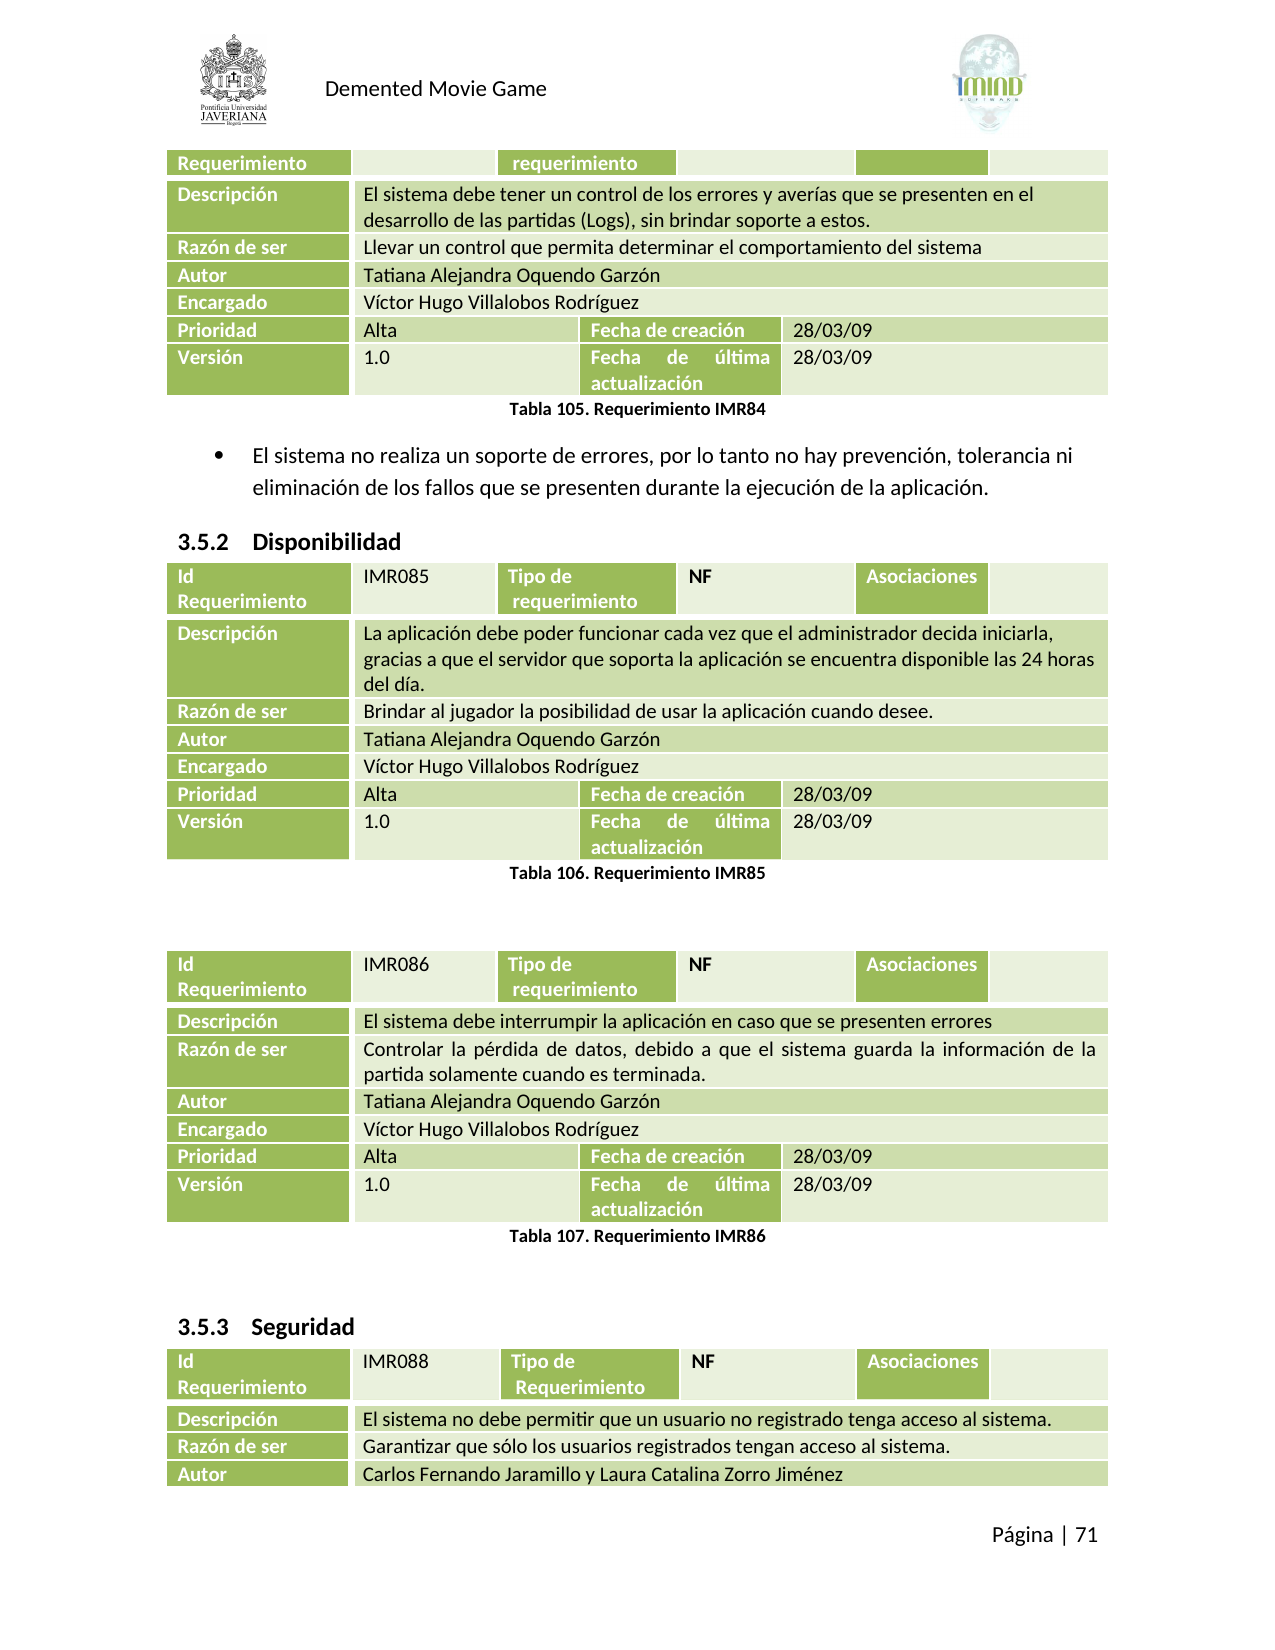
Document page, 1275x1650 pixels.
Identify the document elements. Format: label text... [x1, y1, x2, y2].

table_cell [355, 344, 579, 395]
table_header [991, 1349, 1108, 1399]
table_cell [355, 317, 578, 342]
picture [200, 34, 267, 126]
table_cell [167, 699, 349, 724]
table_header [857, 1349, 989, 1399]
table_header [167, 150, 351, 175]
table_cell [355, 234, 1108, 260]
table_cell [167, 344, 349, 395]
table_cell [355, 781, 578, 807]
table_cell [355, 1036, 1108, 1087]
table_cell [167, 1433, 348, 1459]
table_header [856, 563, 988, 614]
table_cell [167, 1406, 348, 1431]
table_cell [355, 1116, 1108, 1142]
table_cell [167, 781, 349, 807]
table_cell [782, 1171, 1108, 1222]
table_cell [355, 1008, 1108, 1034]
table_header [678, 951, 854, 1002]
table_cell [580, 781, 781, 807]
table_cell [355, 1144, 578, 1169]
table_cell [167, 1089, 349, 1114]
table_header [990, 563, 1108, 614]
text Tabla 106. Requerimiento IMR85 [177, 862, 1098, 884]
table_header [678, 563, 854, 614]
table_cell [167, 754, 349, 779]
list El sistema no realiza un soporte de errores, por lo tanto no hay prevención, tolerancia ni eliminación de los fallos que se presenten durante la ejecución de la aplicación. [215, 441, 1098, 501]
text Tabla 107. Requerimiento IMR86 [177, 1224, 1098, 1247]
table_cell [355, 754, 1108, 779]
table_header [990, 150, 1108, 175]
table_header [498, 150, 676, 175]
subtitle Seguridad [177, 1312, 1098, 1342]
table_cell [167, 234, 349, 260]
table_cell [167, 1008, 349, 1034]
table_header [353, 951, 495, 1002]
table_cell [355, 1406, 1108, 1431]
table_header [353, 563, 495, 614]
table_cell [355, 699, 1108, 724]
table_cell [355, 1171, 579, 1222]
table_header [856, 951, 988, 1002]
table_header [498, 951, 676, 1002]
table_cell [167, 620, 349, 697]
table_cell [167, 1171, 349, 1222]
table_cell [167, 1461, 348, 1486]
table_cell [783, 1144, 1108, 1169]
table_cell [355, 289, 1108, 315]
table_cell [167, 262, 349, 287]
text Tabla 105. Requerimiento IMR84 [177, 397, 1098, 420]
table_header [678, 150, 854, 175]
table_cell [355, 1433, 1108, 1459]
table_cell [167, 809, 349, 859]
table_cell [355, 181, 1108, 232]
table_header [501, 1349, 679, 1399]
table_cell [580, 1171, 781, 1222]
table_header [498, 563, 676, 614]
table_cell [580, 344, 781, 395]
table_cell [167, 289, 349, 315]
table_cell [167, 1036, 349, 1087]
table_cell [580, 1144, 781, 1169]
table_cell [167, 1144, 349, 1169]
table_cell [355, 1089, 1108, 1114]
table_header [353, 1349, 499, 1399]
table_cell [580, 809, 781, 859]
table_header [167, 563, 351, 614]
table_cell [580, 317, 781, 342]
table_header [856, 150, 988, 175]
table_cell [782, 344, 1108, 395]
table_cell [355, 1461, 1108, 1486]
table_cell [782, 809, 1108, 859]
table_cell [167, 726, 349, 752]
subtitle Disponibilidad [177, 526, 1098, 557]
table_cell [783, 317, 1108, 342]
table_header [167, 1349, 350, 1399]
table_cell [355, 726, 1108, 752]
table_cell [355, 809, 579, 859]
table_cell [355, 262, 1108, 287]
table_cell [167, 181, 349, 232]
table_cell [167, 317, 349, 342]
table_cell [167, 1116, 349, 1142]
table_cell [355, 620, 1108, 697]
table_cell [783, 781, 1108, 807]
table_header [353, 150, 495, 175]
picture [951, 34, 1033, 138]
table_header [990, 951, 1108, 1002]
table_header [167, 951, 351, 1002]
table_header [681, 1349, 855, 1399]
